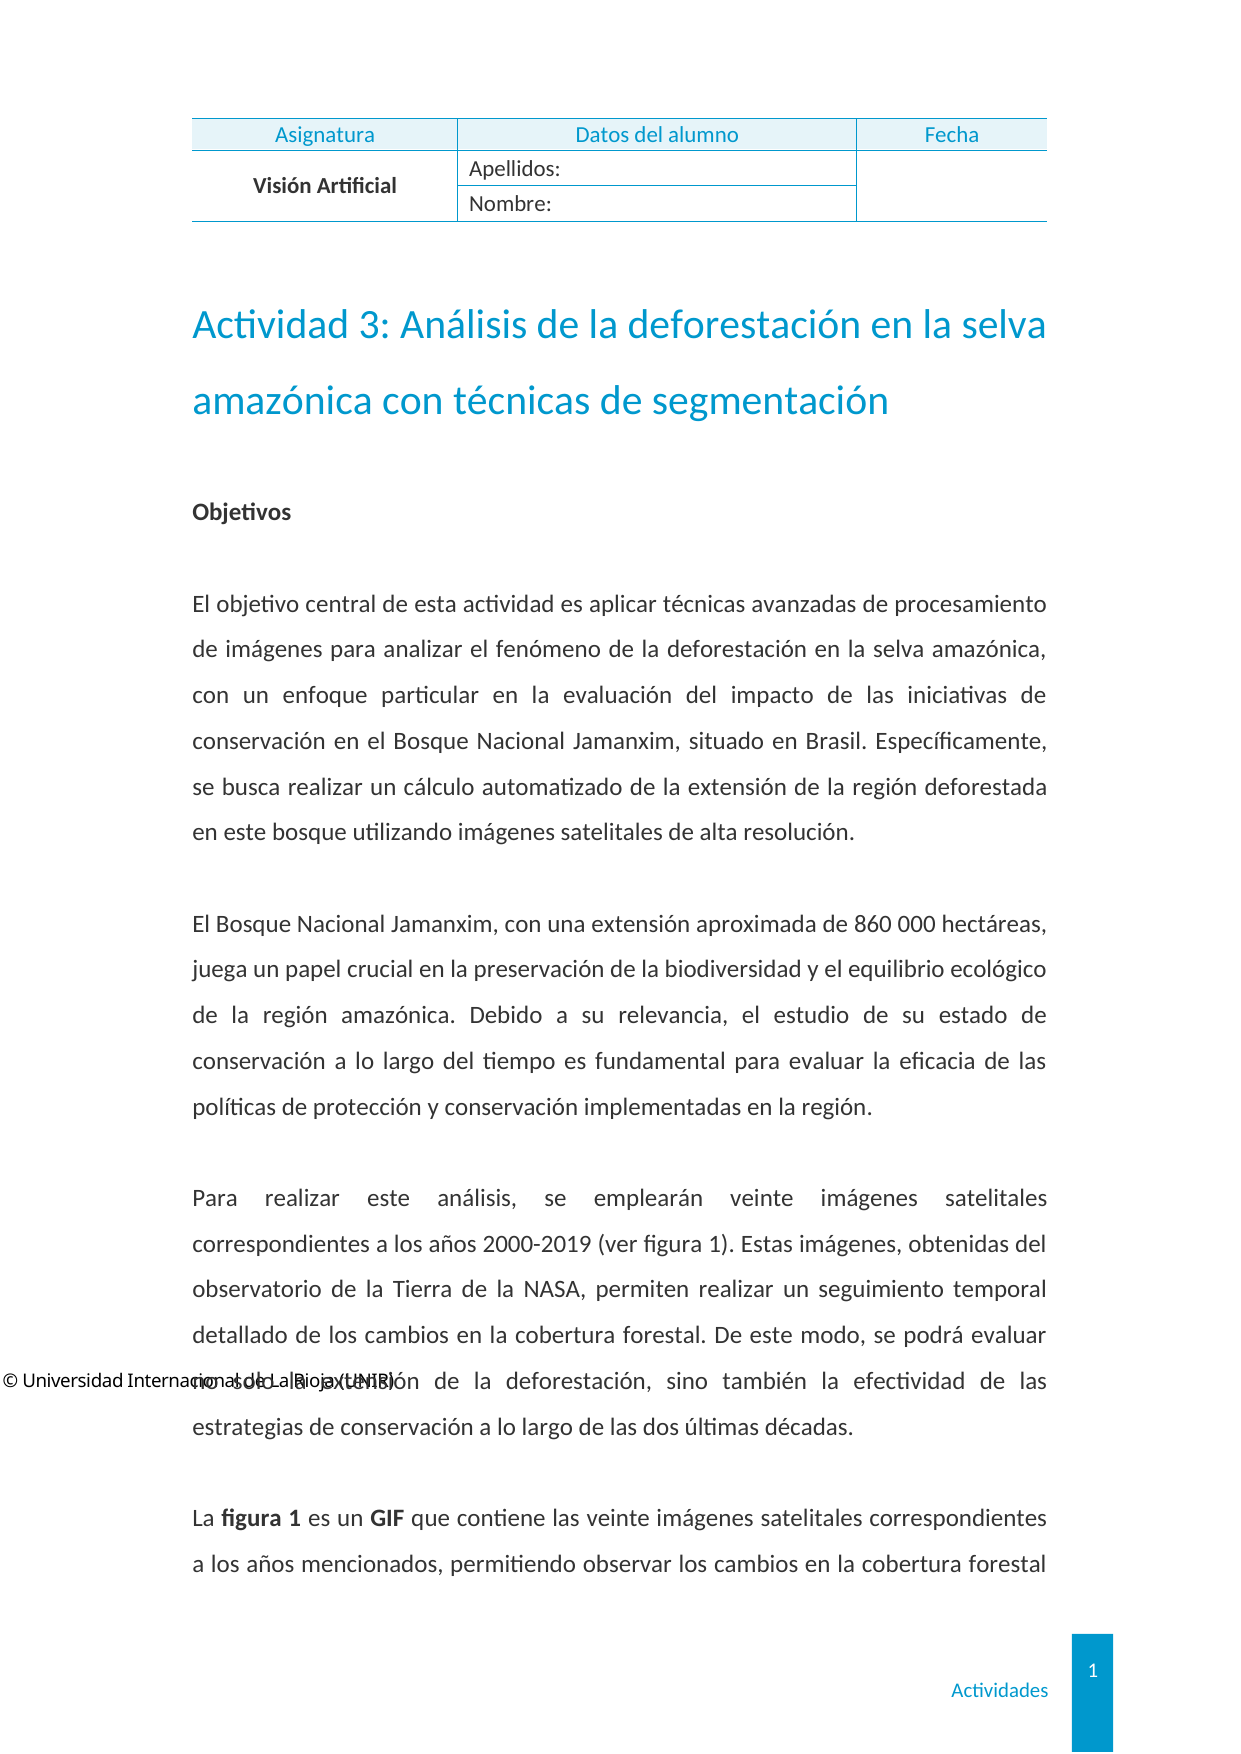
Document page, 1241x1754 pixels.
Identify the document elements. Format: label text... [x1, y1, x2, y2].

text El Bosque Nacional Jamanxim, con una extensión aproximada de 860 000 hectáreas, juega un papel crucial en la preservación de la biodiversidad y el equilibrio ecológico de la región amazónica. Debido a su relevancia, el estudio de su estado de conservación a lo largo del tiempo es fundamental para evaluar la eficacia de las políticas de protección y conservación implementadas en la región. [192, 908, 1048, 1121]
text Objetivos [192, 496, 1048, 527]
text El objetivo central de esta actividad es aplicar técnicas avanzadas de procesamiento de imágenes para analizar el fenómeno de la deforestación en la selva amazónica, con un enfoque particular en la evaluación del impacto de las iniciativas de conservación en el Bosque Nacional Jamanxim, situado en Brasil. Específicamente, se busca realizar un cálculo automatizado de la extensión de la región deforestada en este bosque utilizando imágenes satelitales de alta resolución. [192, 588, 1048, 847]
text Para realizar este análisis, se emplearán veinte imágenes satelitales correspondientes a los años 2000-2019 (ver figura 1). Estas imágenes, obtenidas del observatorio de la Tierra de la NASA, permiten realizar un seguimiento temporal detallado de los cambios en la cobertura forestal. De este modo, se podrá evaluar no solo la extensión de la deforestación, sino también la efectividad de las estrategias de conservación a lo largo de las dos últimas décadas. [192, 1182, 1048, 1441]
text Actividad 3: Análisis de la deforestación en la selva amazónica con técnicas de segmentación [192, 298, 1048, 425]
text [192, 1502, 1048, 1578]
